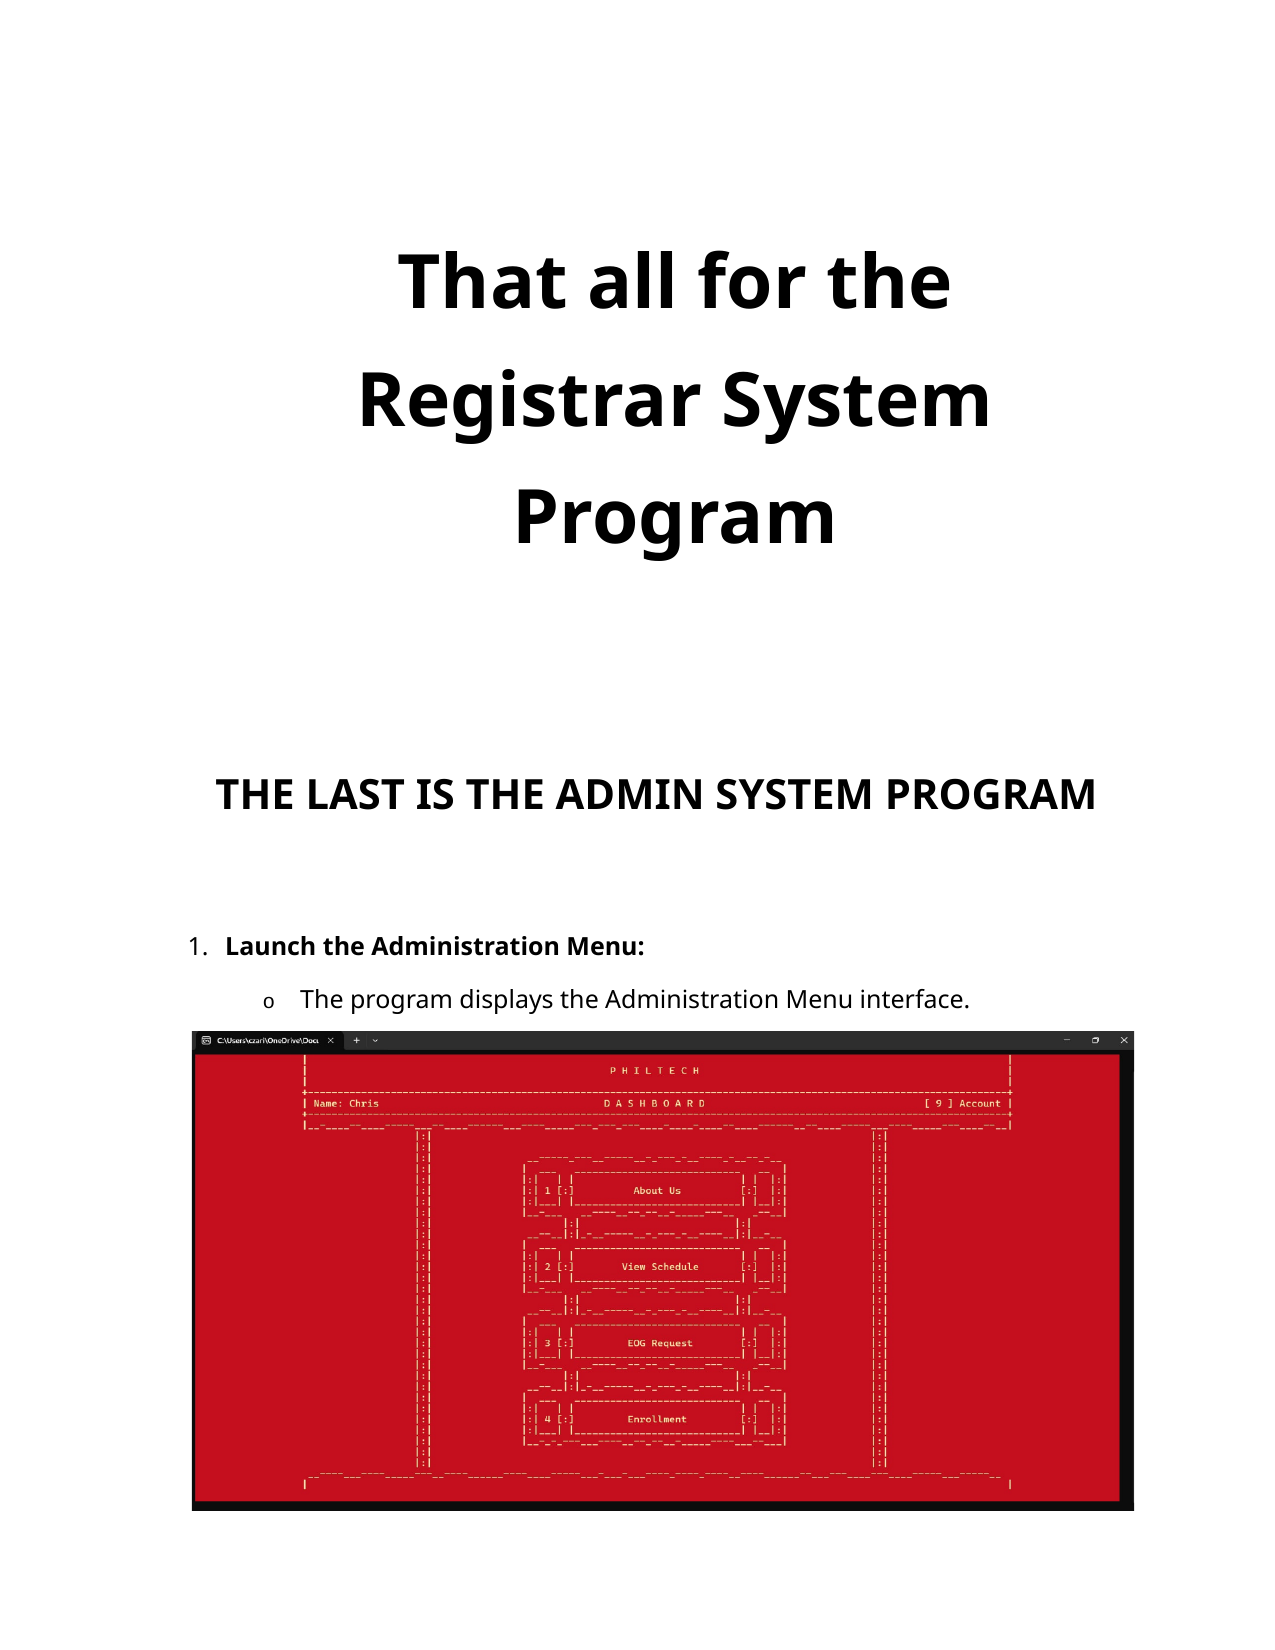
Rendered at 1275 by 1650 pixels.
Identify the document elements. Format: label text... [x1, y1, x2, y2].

picture [190, 1031, 1134, 1510]
list That all for the Registrar System Program [225, 228, 1125, 566]
list The program displays the Administration Menu interface. [262, 982, 1125, 1016]
text THE LAST IS THE ADMIN SYSTEM PROGRAM [187, 765, 1125, 822]
list Launch the Administration Menu: [187, 929, 1125, 963]
